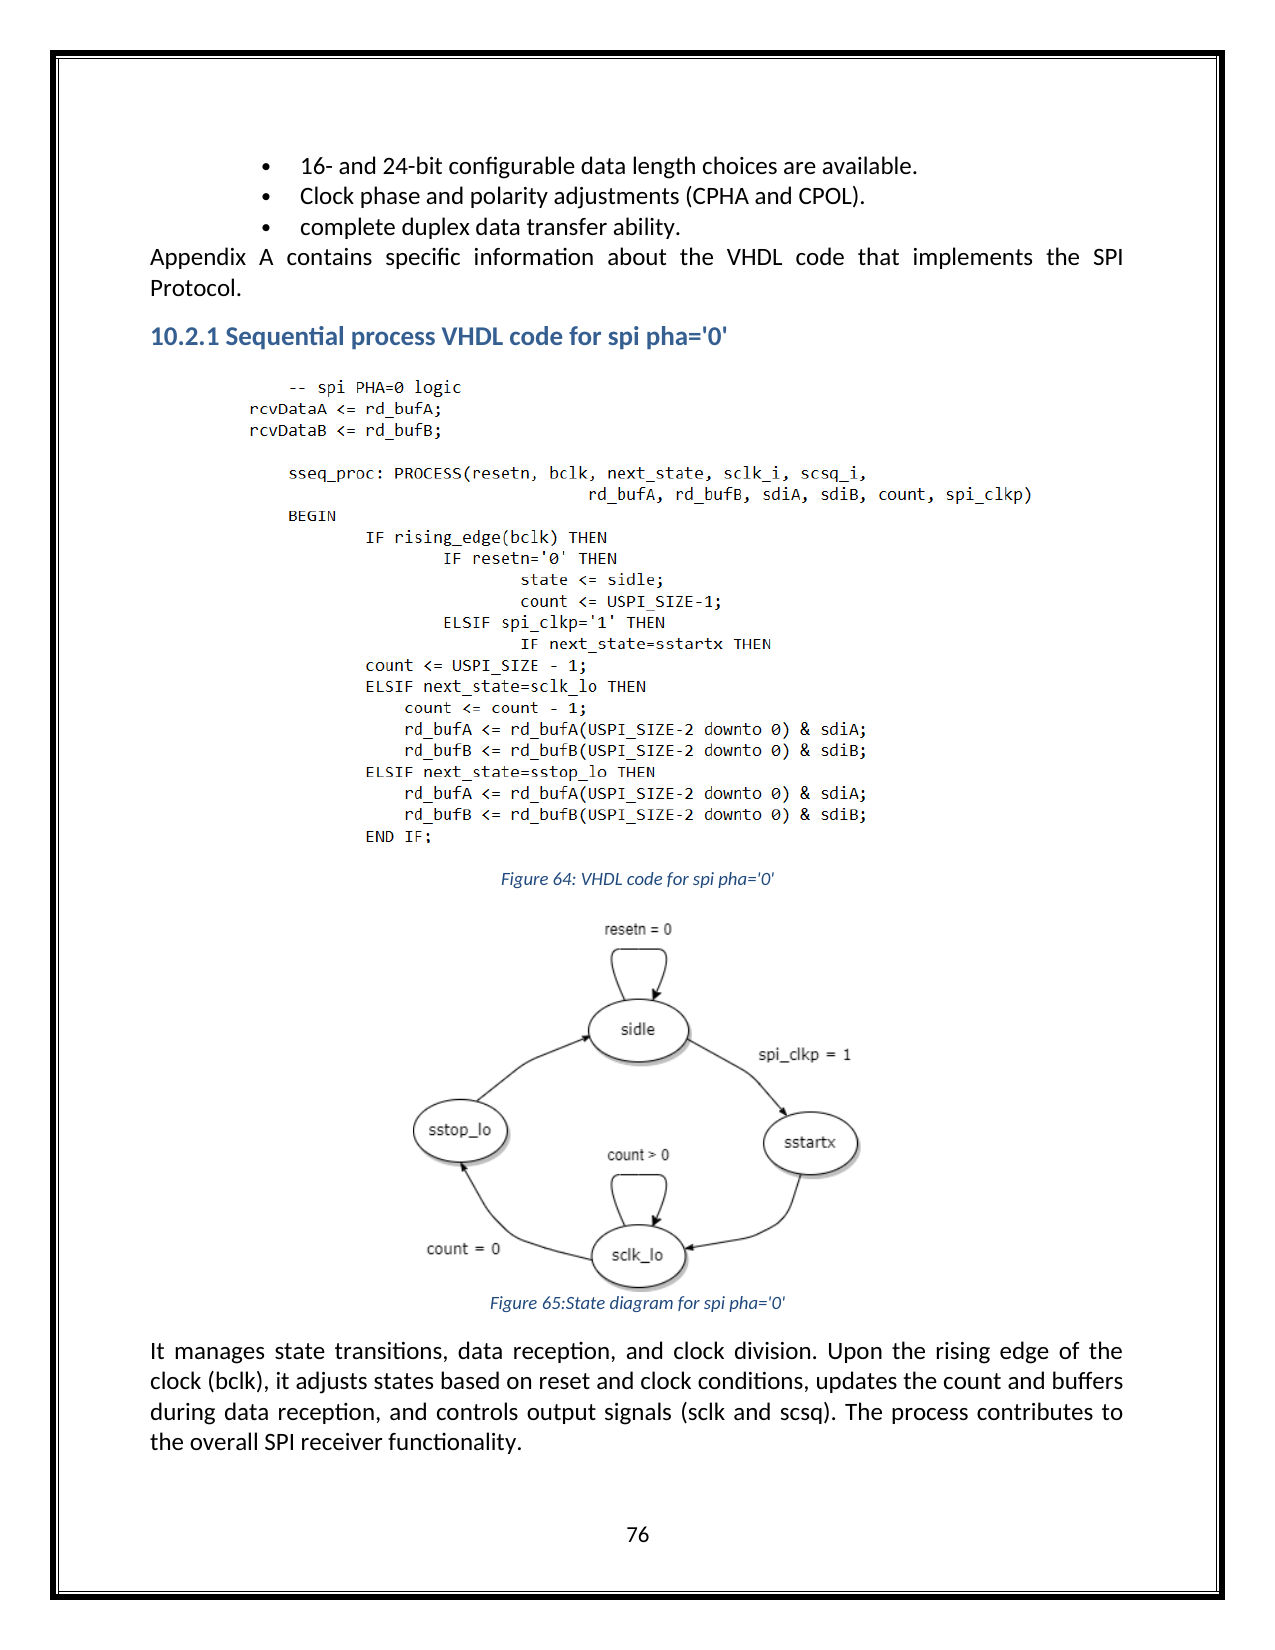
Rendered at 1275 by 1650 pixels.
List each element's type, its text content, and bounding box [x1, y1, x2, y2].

text Figure 64: VHDL code for spi pha='0' [150, 867, 1125, 890]
text It manages state transitions, data reception, and clock division. Upon the rising edge of the clock (bclk), it adjusts states based on reset and clock conditions, updates the count and buffers during data reception, and controls output signals (sclk and scsq). The process contributes to the overall SPI receiver functionality. [150, 1335, 1125, 1457]
text Figure 65:State diagram for spi pha='0' [150, 1291, 1125, 1314]
picture [240, 380, 1035, 843]
subtitle 10.2.1 Sequential process VHDL code for spi pha='0' [150, 319, 1125, 352]
picture [413, 911, 862, 1292]
list Clock phase and polarity adjustments (CPHA and CPOL). [262, 181, 1125, 211]
list 16- and 24-bit configurable data length choices are available. [262, 150, 1125, 181]
text Appendix A contains specific information about the VHDL code that implements the SPI Protocol. [150, 242, 1125, 303]
list complete duplex data transfer ability. [262, 211, 1125, 242]
